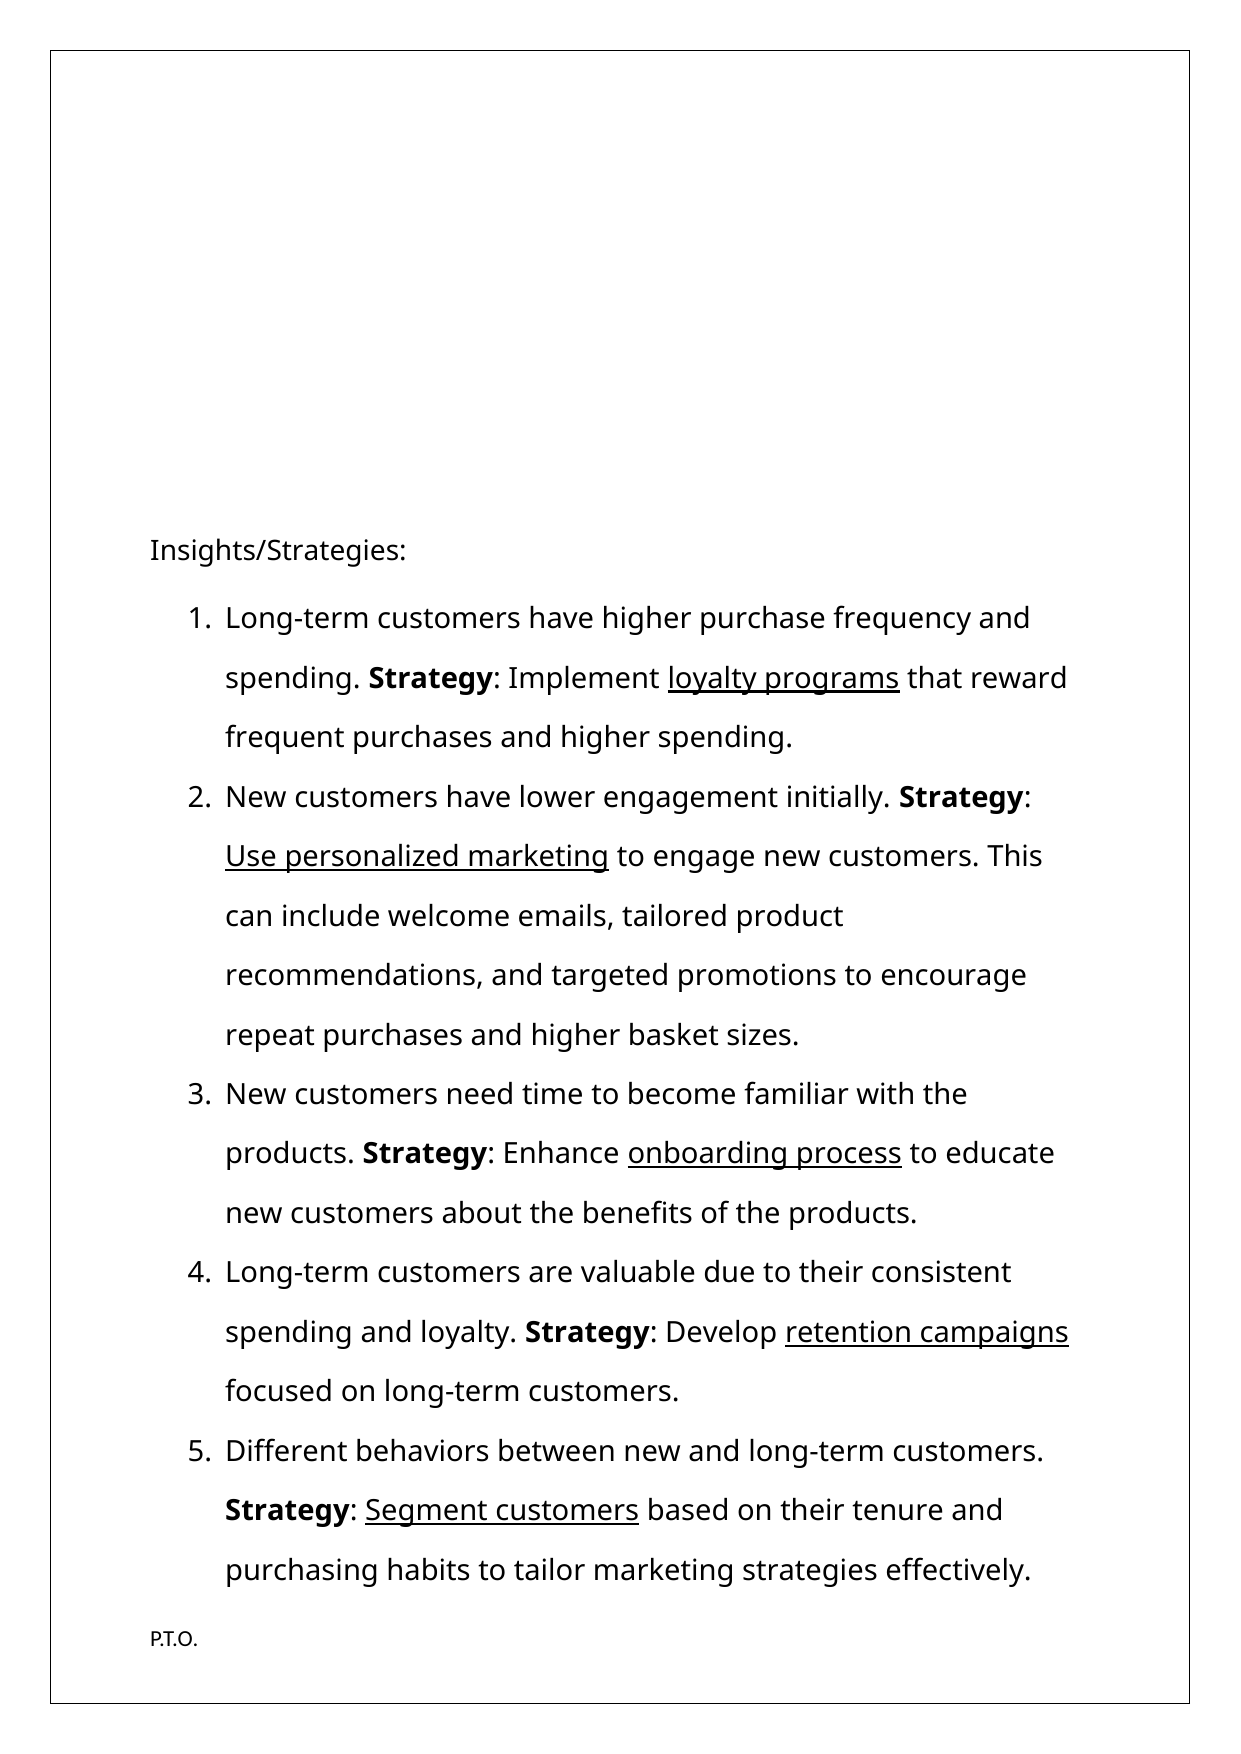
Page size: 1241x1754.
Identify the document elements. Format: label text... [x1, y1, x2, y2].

list Long-term customers have higher purchase frequency and spending. Strategy: Implement loyalty programs that reward frequent purchases and higher spending. [187, 597, 1090, 756]
list New customers have lower engagement initially. Strategy: Use personalized marketing to engage new customers. This can include welcome emails, tailored product recommendations, and targeted promotions to encourage repeat purchases and higher basket sizes. [187, 776, 1090, 1053]
list Long-term customers are valuable due to their consistent spending and loyalty. Strategy: Develop retention campaigns focused on long-term customers. [187, 1252, 1090, 1410]
text Insights/Strategies: [150, 530, 1090, 568]
list New customers need time to become familiar with the products. Strategy: Enhance onboarding process to educate new customers about the benefits of the products. [187, 1073, 1090, 1232]
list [187, 1430, 1090, 1589]
